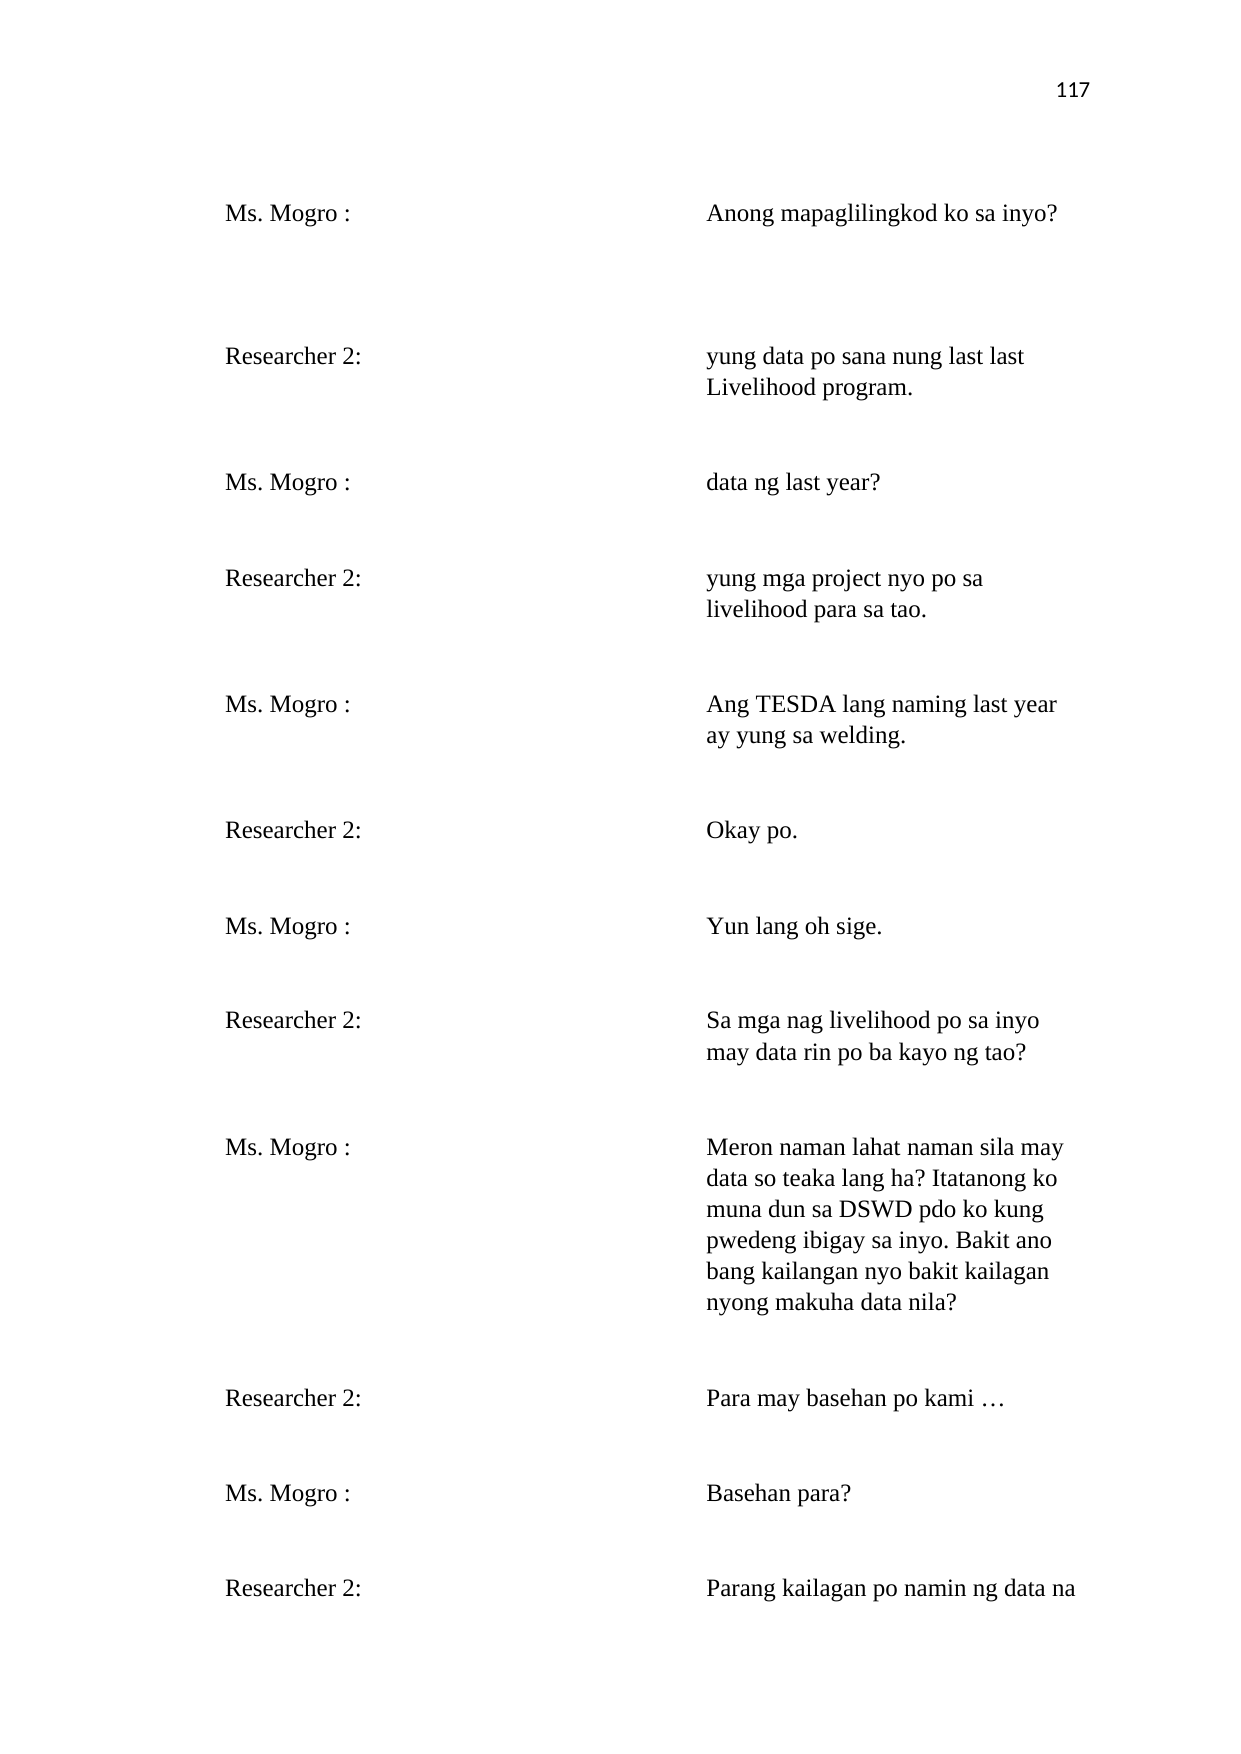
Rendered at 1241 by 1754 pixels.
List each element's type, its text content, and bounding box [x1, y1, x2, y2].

table_cell Basehan para? [695, 1478, 1087, 1573]
table_cell Ms. Mogro : [214, 1132, 695, 1383]
table_cell Researcher 2: [214, 1574, 695, 1602]
table_cell Researcher 2: [214, 1006, 695, 1132]
table_cell yung mga project nyo po sa livelihood para sa tao. [695, 563, 1087, 689]
table_header Ms. Mogro : [214, 198, 695, 341]
table_cell Meron naman lahat naman sila may data so teaka lang ha? Itatanong ko muna dun sa DSWD pdo ko kung pwedeng ibigay sa inyo. Bakit ano bang kailangan nyo bakit kailagan nyong makuha data nila? [695, 1132, 1087, 1383]
table_cell data ng last year? [695, 467, 1087, 563]
table_cell Ms. Mogro : [214, 467, 695, 563]
table_cell Okay po. [695, 816, 1087, 911]
table_cell Para may basehan po kami … [695, 1383, 1087, 1478]
table_cell Yun lang oh sige. [695, 911, 1087, 1006]
table_cell Researcher 2: [214, 341, 695, 467]
table_cell Ms. Mogro : [214, 1478, 695, 1573]
table_cell Researcher 2: [214, 816, 695, 911]
table_cell yung data po sana nung last last Livelihood program. [695, 341, 1087, 467]
table_cell Sa mga nag livelihood po sa inyo may data rin po ba kayo ng tao? [695, 1006, 1087, 1132]
table_cell Ang TESDA lang naming last year ay yung sa welding. [695, 689, 1087, 816]
table_cell Researcher 2: [214, 563, 695, 689]
table_header Anong mapaglilingkod ko sa inyo? [695, 198, 1087, 341]
table_cell Ms. Mogro : [214, 689, 695, 816]
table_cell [695, 1574, 1087, 1602]
table_cell Researcher 2: [214, 1383, 695, 1478]
table_cell Ms. Mogro : [214, 911, 695, 1006]
